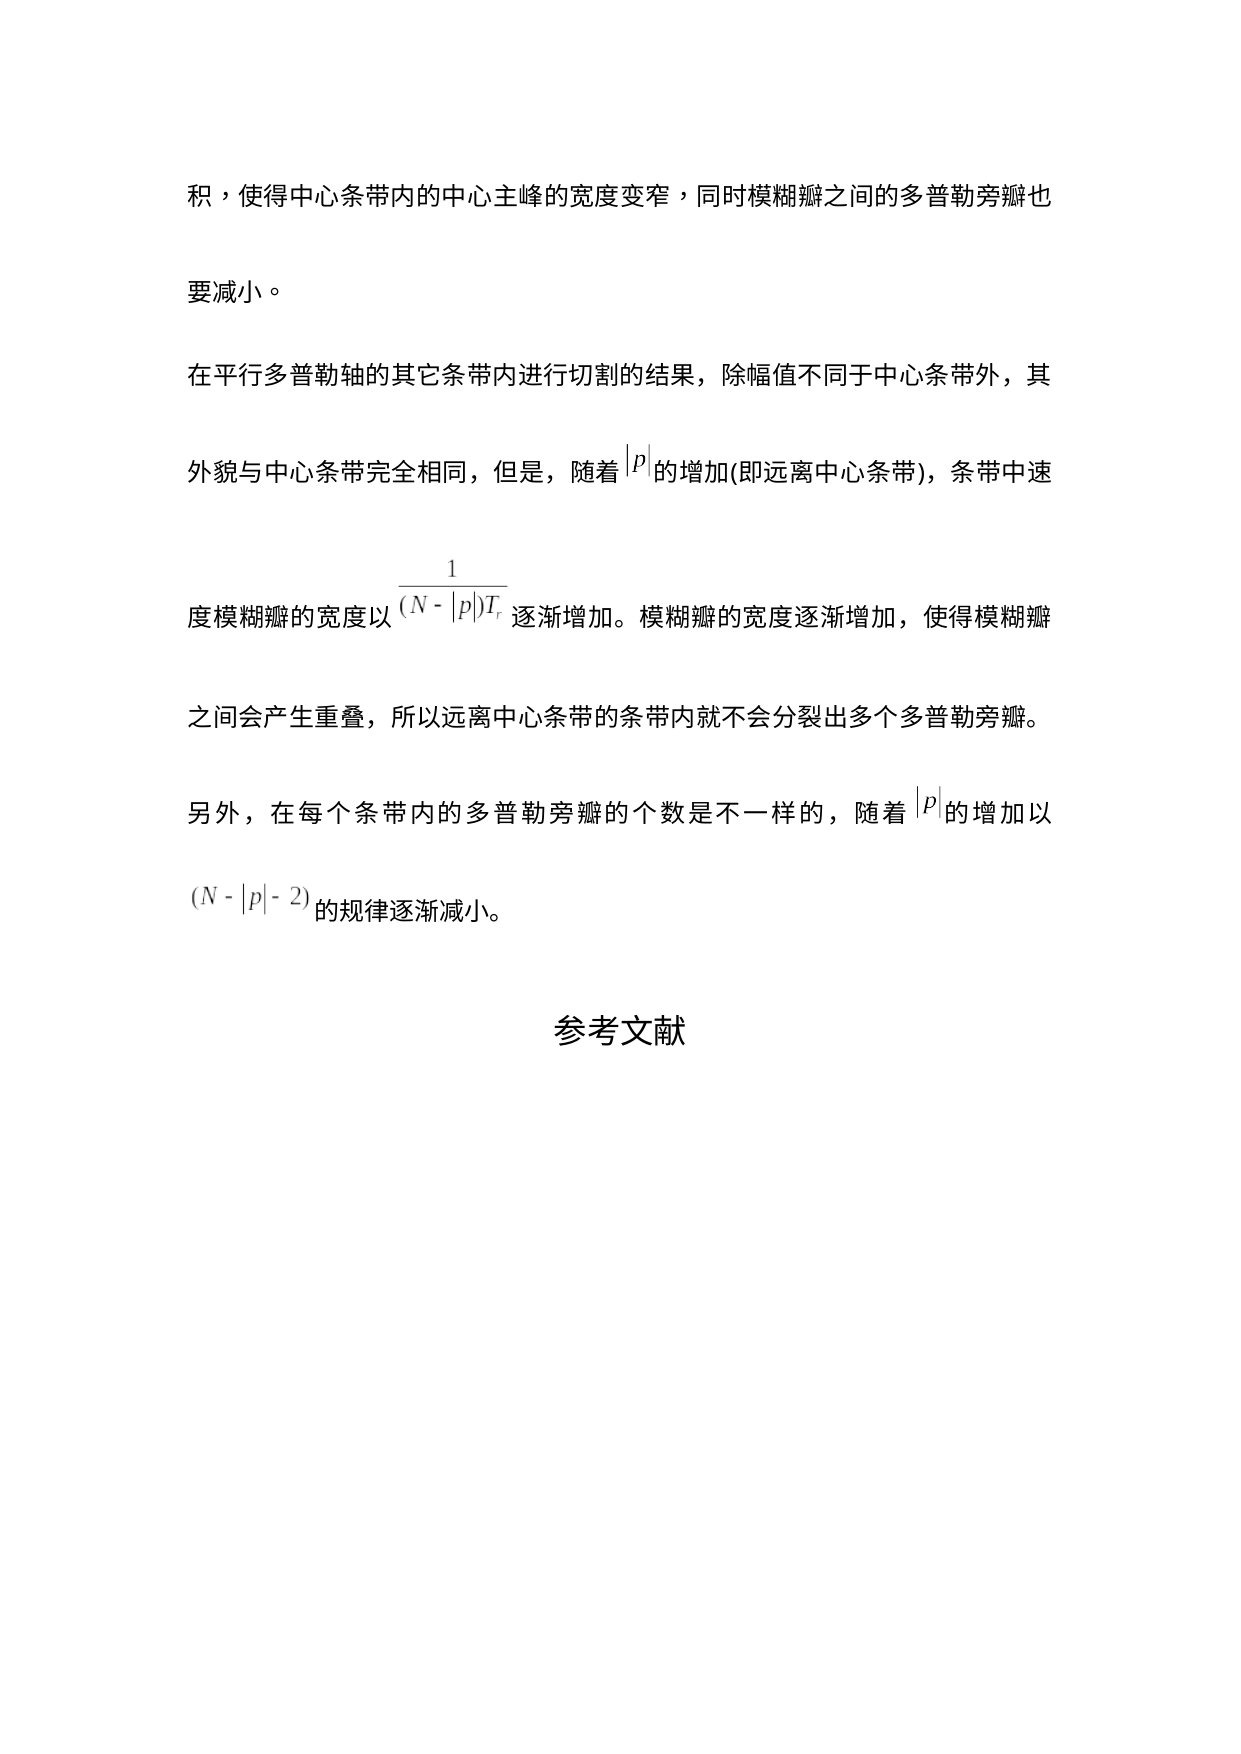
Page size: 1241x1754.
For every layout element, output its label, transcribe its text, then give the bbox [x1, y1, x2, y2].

text 在平行多普勒轴的其它条带内进行切割的结果，除幅值不同于中心条带外，其外貌与中心条带完全相同，但是，随着的增加(即远离中心条带)，条带中速度模糊瓣的宽度以逐渐增加。模糊瓣的宽度逐渐增加，使得模糊瓣之间会产生重叠，所以远离中心条带的条带内就不会分裂出多个多普勒旁瓣。另外，在每个条带内的多普勒旁瓣的个数是不一样的，随着的增加以的规律逐渐减小。 [187, 341, 1053, 943]
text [187, 162, 1053, 324]
subtitle 参考文献 [187, 996, 1053, 1061]
